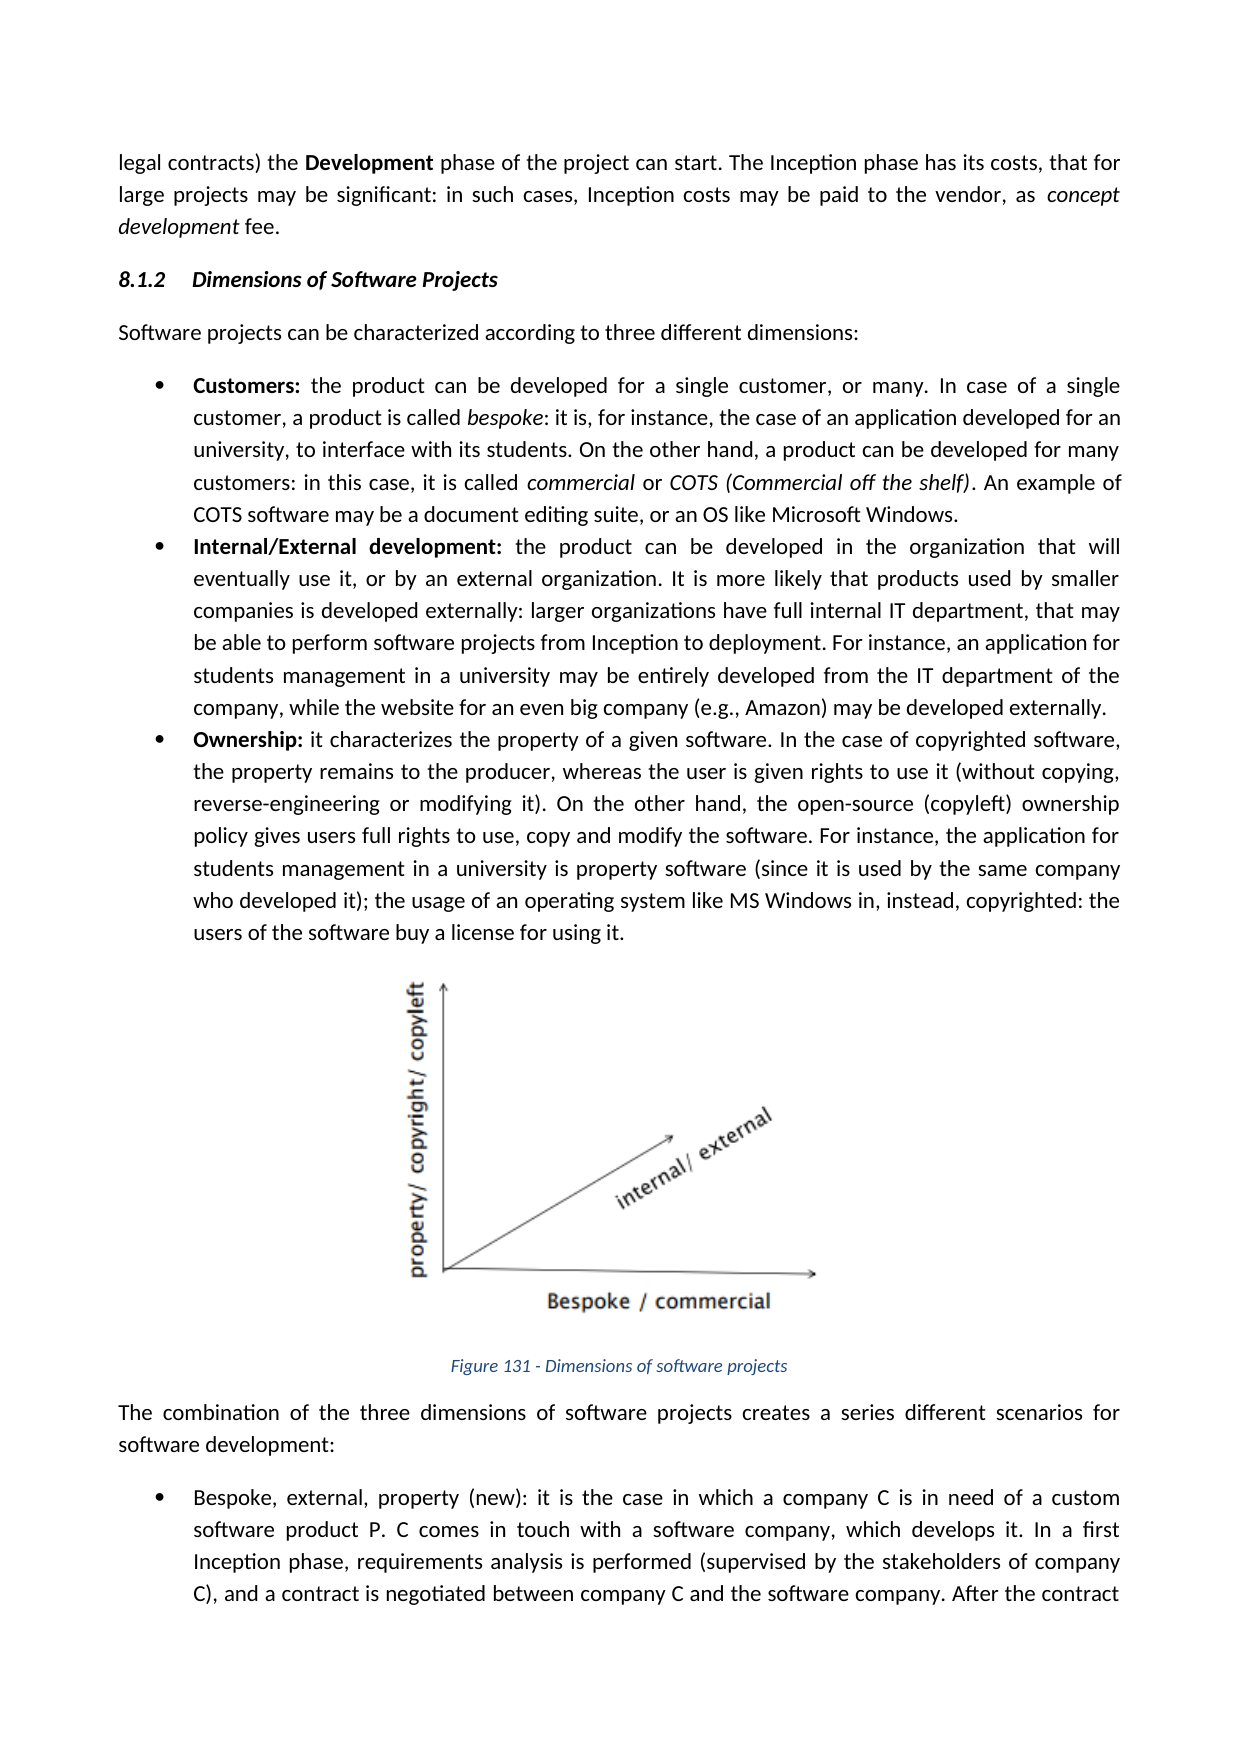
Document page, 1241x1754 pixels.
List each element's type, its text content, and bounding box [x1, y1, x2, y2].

text Software projects can be characterized according to three different dimensions: [118, 318, 1122, 346]
list Internal/External development: the product can be developed in the organization that will eventually use it, or by an external organization. It is more likely that products used by smaller companies is developed externally: larger organizations have full internal IT department, that may be able to perform software projects from Inception to deployment. For instance, an application for students management in a university may be entirely developed from the IT department of the company, while the website for an even big company (e.g., Amazon) may be developed externally. [156, 532, 1122, 721]
text Figure 131 - Dimensions of software projects [118, 1354, 1122, 1377]
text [118, 148, 1122, 240]
text The combination of the three dimensions of software projects creates a series different scenarios for software development: [118, 1398, 1122, 1458]
list Customers: the product can be developed for a single customer, or many. In case of a single customer, a product is called bespoke: it is, for instance, the case of an application developed for an university, to interface with its students. On the other hand, a product can be developed for many customers: in this case, it is called commercial or COTS (Commercial off the shelf). An example of COTS software may be a document editing suite, or an OS like Microsoft Windows. [156, 371, 1122, 528]
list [156, 1483, 1122, 1608]
text 8.1.2 Dimensions of Software Projects [118, 265, 1122, 293]
list Ownership: it characterizes the property of a given software. In the case of copyrighted software, the property remains to the producer, whereas the user is given rights to use it (without copying, reverse-engineering or modifying it). On the other hand, the open-source (copyleft) ownership policy gives users full rights to use, copy and modify the software. For instance, the application for students management in a university is property software (since it is used by the same company who developed it); the usage of an operating system like MS Windows in, instead, copyrighted: the users of the software buy a license for using it. [156, 725, 1122, 946]
picture [391, 971, 849, 1329]
